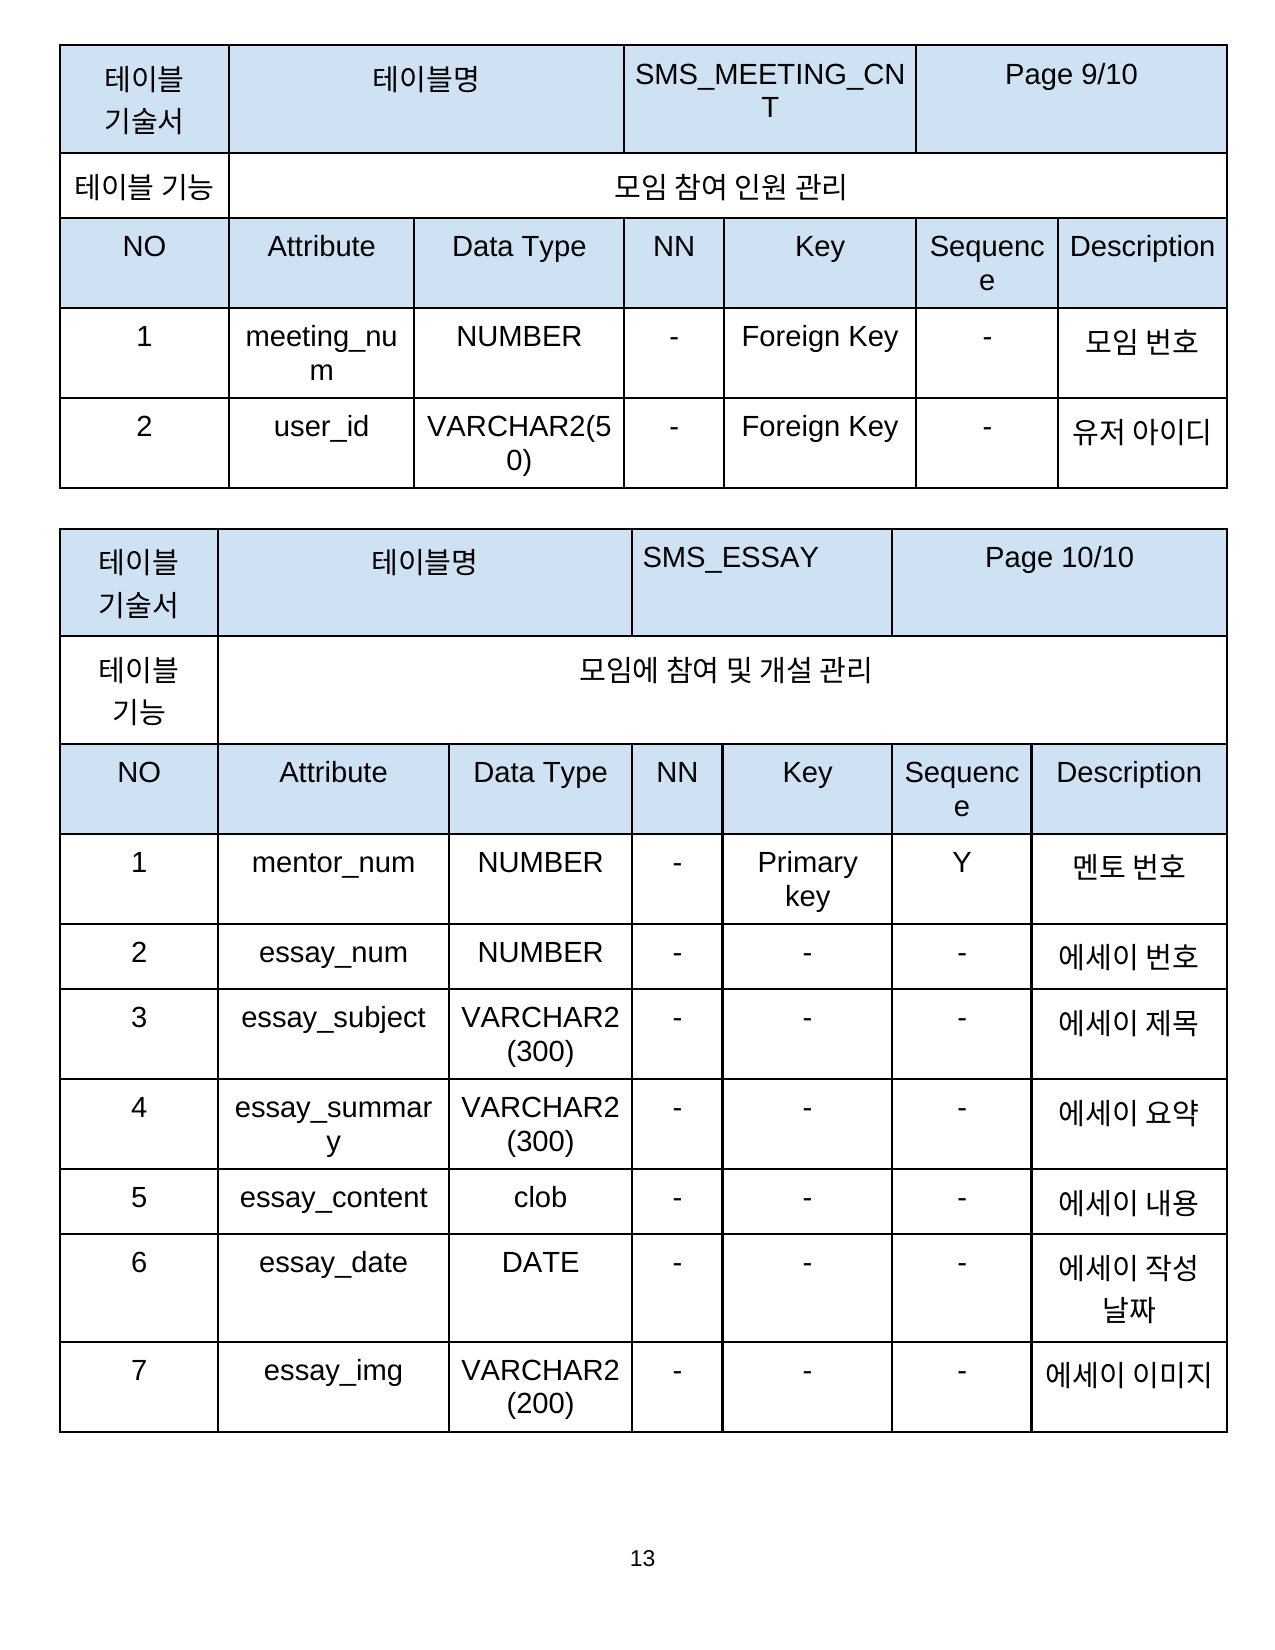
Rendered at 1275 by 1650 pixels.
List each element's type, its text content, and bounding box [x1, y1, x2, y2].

table_cell Sequence [917, 219, 1057, 307]
table_cell - [724, 1170, 891, 1233]
table_cell 테이블 기능 [61, 154, 228, 217]
table_cell Key [725, 219, 915, 307]
table_cell essay_num [219, 925, 448, 988]
table_cell 에세이 이미지 [1033, 1343, 1226, 1431]
table_cell - [893, 1170, 1030, 1233]
table_cell VARCHAR2(200) [450, 1343, 631, 1431]
table_cell Sequence [893, 745, 1030, 833]
table_cell essay_content [219, 1170, 448, 1233]
table_cell Attribute [230, 219, 413, 307]
table_header 테이블명 [230, 46, 623, 152]
table_cell Description [1033, 745, 1226, 833]
table_cell Attribute [219, 745, 448, 833]
table_cell - [633, 1343, 721, 1431]
table_cell Data Type [415, 219, 623, 307]
table_cell - [917, 309, 1057, 397]
table_cell - [917, 399, 1057, 487]
table_cell Key [724, 745, 891, 833]
table_header Page 9/10 [917, 46, 1226, 152]
table_cell Y [893, 835, 1030, 923]
table_cell essay_summary [219, 1080, 448, 1168]
table_cell - [724, 1080, 891, 1168]
table_cell 에세이 번호 [1033, 925, 1226, 988]
table_cell - [633, 835, 721, 923]
table_cell NUMBER [450, 835, 631, 923]
table_cell - [724, 1235, 891, 1341]
table_cell - [625, 399, 723, 487]
table_cell - [893, 925, 1030, 988]
table_cell - [893, 1080, 1030, 1168]
table_cell VARCHAR2(300) [450, 990, 631, 1078]
table_cell NO [61, 219, 228, 307]
table_cell NN [625, 219, 723, 307]
table_cell essay_img [219, 1343, 448, 1431]
table_cell 3 [61, 990, 217, 1078]
table_cell - [724, 990, 891, 1078]
table_cell 테이블 기능 [61, 637, 217, 743]
table_cell Foreign Key [725, 309, 915, 397]
table_cell 7 [61, 1343, 217, 1431]
table_cell 2 [61, 399, 228, 487]
table_cell DATE [450, 1235, 631, 1341]
table_cell - [633, 925, 721, 988]
table_cell 1 [61, 835, 217, 923]
table_cell Foreign Key [725, 399, 915, 487]
table_cell mentor_num [219, 835, 448, 923]
table_cell 2 [61, 925, 217, 988]
table_cell - [893, 990, 1030, 1078]
table_cell - [633, 1080, 721, 1168]
table_cell - [633, 1235, 721, 1341]
table_cell meeting_num [230, 309, 413, 397]
table_cell user_id [230, 399, 413, 487]
table_cell 1 [61, 309, 228, 397]
table_cell - [724, 1343, 891, 1431]
table_cell 에세이 요약 [1033, 1080, 1226, 1168]
table_cell 에세이 내용 [1033, 1170, 1226, 1233]
table_header 테이블 기술서 [61, 46, 228, 152]
table_cell 에세이 제목 [1033, 990, 1226, 1078]
table_cell - [724, 925, 891, 988]
table_cell - [633, 1170, 721, 1233]
table_cell NN [633, 745, 721, 833]
table_cell - [625, 309, 723, 397]
table_cell Primary key [724, 835, 891, 923]
table_header SMS_ESSAY [633, 530, 891, 635]
table_cell 멘토 번호 [1033, 835, 1226, 923]
table_cell 모임에 참여 및 개설 관리 [219, 637, 1226, 743]
table_cell essay_date [219, 1235, 448, 1341]
table_cell 모임 번호 [1059, 309, 1226, 397]
table_cell 6 [61, 1235, 217, 1341]
table_cell - [893, 1235, 1030, 1341]
table_cell 4 [61, 1080, 217, 1168]
table_cell 모임 참여 인원 관리 [230, 154, 1226, 217]
table_cell essay_subject [219, 990, 448, 1078]
table_cell VARCHAR2(300) [450, 1080, 631, 1168]
table_cell VARCHAR2(50) [415, 399, 623, 487]
table_cell - [633, 990, 721, 1078]
table_header SMS_MEETING_CNT [625, 46, 915, 152]
table_cell NUMBER [450, 925, 631, 988]
table_cell NUMBER [415, 309, 623, 397]
table_cell - [893, 1343, 1030, 1431]
table_cell 유저 아이디 [1059, 399, 1226, 487]
table_header 테이블명 [219, 530, 631, 635]
table_cell clob [450, 1170, 631, 1233]
table_cell 5 [61, 1170, 217, 1233]
table_cell Data Type [450, 745, 631, 833]
table_cell NO [61, 745, 217, 833]
table_cell Description [1059, 219, 1226, 307]
table_cell 에세이 작성 날짜 [1033, 1235, 1226, 1341]
table_header Page 10/10 [893, 530, 1226, 635]
table_header 테이블 기술서 [61, 530, 217, 635]
